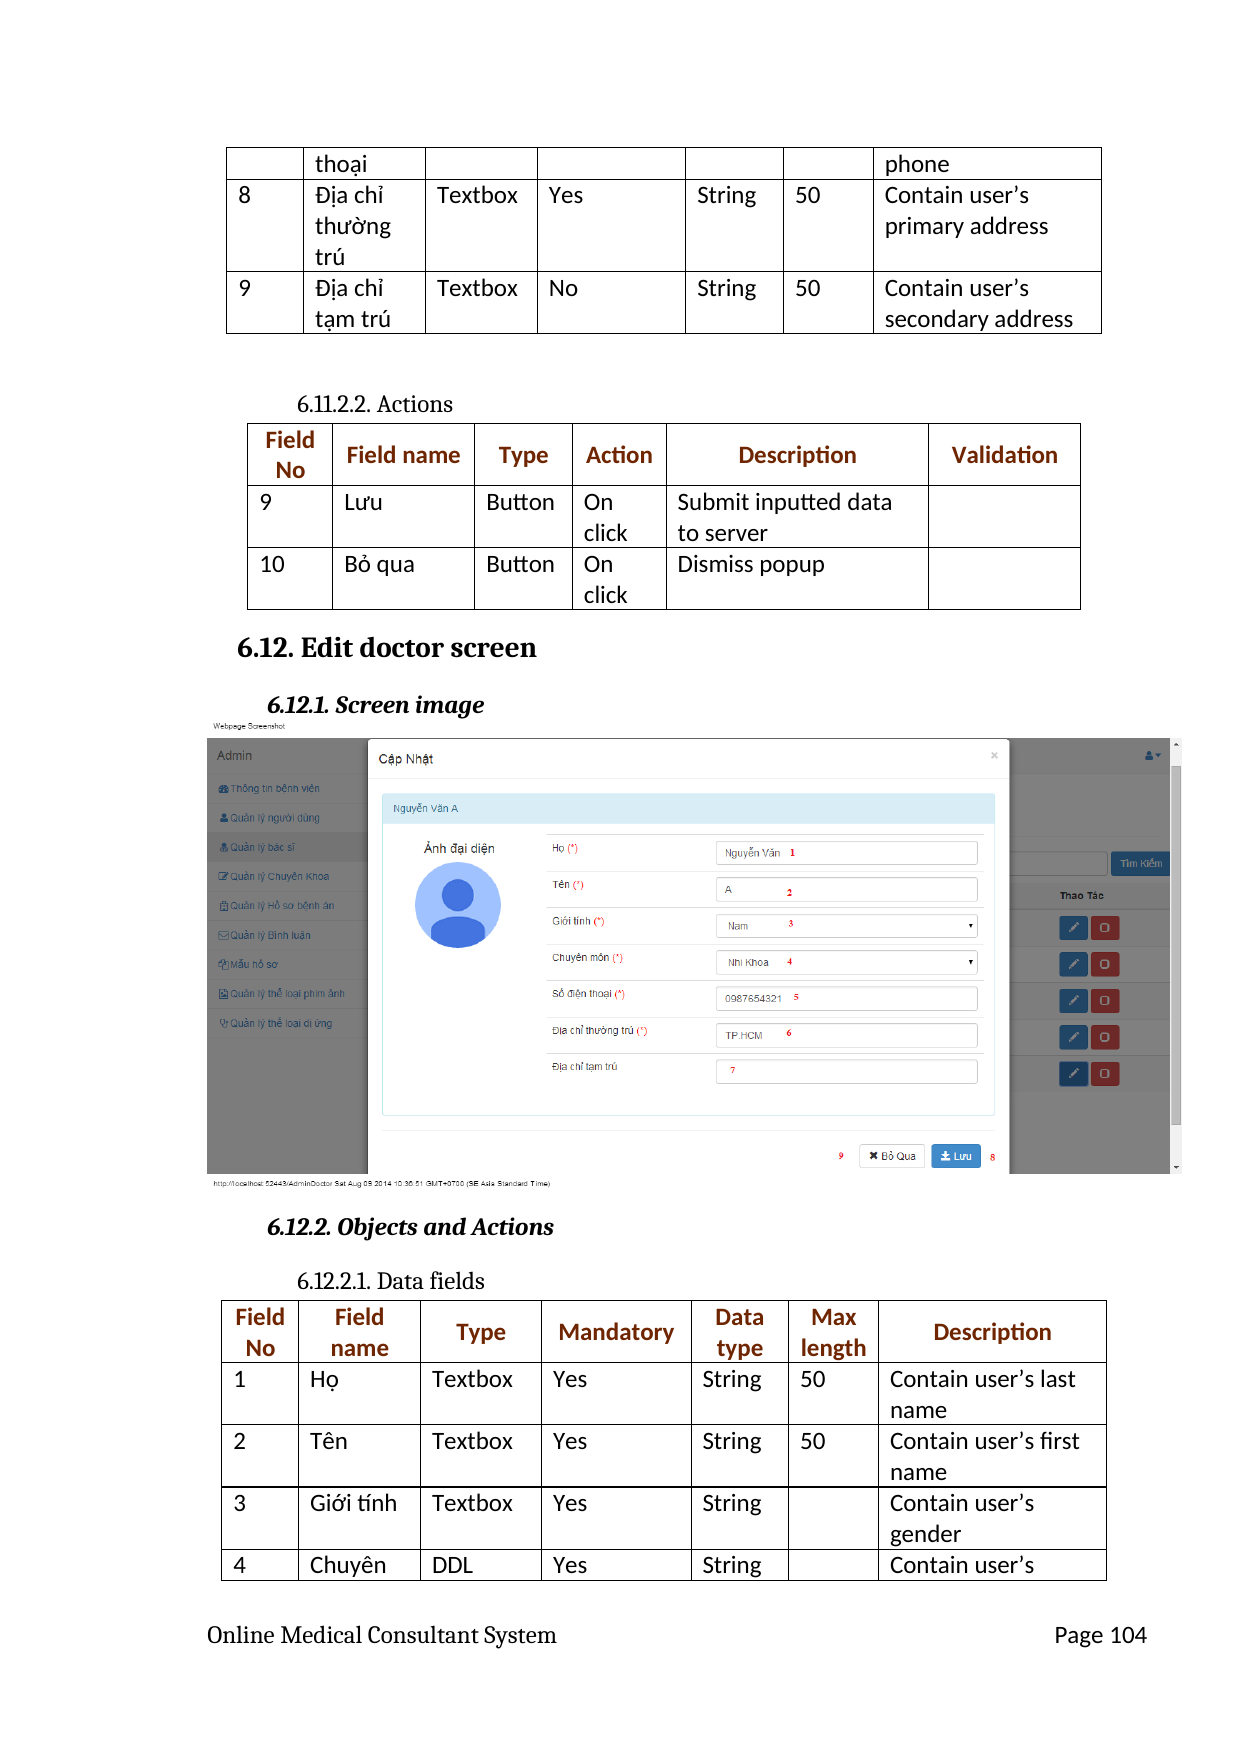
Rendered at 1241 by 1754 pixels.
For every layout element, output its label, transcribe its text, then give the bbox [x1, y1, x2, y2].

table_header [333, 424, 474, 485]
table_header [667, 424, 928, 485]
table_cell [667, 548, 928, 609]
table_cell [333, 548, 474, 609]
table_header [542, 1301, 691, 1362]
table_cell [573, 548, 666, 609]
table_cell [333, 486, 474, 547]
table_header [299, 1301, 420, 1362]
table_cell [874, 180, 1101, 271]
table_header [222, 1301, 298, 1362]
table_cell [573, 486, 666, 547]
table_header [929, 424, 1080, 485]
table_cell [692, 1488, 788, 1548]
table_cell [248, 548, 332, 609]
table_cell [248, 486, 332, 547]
picture [207, 723, 1182, 1188]
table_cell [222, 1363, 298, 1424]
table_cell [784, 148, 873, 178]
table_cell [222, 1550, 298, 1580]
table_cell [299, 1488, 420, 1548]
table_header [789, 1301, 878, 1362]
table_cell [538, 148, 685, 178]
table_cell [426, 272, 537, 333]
subtitle Screen image [267, 691, 1122, 719]
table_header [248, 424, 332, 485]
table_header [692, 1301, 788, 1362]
subtitle Data fields [282, 1267, 1122, 1296]
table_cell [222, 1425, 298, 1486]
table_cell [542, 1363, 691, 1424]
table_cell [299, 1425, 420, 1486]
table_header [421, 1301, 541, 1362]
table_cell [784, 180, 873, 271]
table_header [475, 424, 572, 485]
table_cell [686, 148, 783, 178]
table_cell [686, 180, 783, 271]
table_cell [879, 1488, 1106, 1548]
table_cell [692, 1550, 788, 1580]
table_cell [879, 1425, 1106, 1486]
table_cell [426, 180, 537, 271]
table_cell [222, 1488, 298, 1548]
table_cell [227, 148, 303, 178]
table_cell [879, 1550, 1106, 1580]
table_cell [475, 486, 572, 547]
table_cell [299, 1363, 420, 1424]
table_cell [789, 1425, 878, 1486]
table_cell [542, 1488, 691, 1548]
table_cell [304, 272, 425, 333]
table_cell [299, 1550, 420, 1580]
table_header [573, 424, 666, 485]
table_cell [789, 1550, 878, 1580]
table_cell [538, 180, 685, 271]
subtitle Edit doctor screen [237, 631, 1122, 665]
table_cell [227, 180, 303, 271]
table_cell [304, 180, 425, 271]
subtitle Actions [282, 390, 1122, 419]
subtitle Objects and Actions [267, 1213, 1122, 1242]
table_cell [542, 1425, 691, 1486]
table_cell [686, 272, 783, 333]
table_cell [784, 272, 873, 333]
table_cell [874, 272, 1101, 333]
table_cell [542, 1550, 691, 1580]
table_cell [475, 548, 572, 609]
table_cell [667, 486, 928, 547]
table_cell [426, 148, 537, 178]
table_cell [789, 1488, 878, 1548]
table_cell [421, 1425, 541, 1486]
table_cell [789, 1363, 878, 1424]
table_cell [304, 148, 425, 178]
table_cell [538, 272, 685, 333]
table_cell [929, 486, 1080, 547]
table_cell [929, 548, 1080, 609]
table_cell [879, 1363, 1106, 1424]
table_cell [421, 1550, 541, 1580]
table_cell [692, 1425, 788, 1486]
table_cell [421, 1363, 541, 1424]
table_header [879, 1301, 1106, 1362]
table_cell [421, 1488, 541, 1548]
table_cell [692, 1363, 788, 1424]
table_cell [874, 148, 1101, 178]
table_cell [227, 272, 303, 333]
